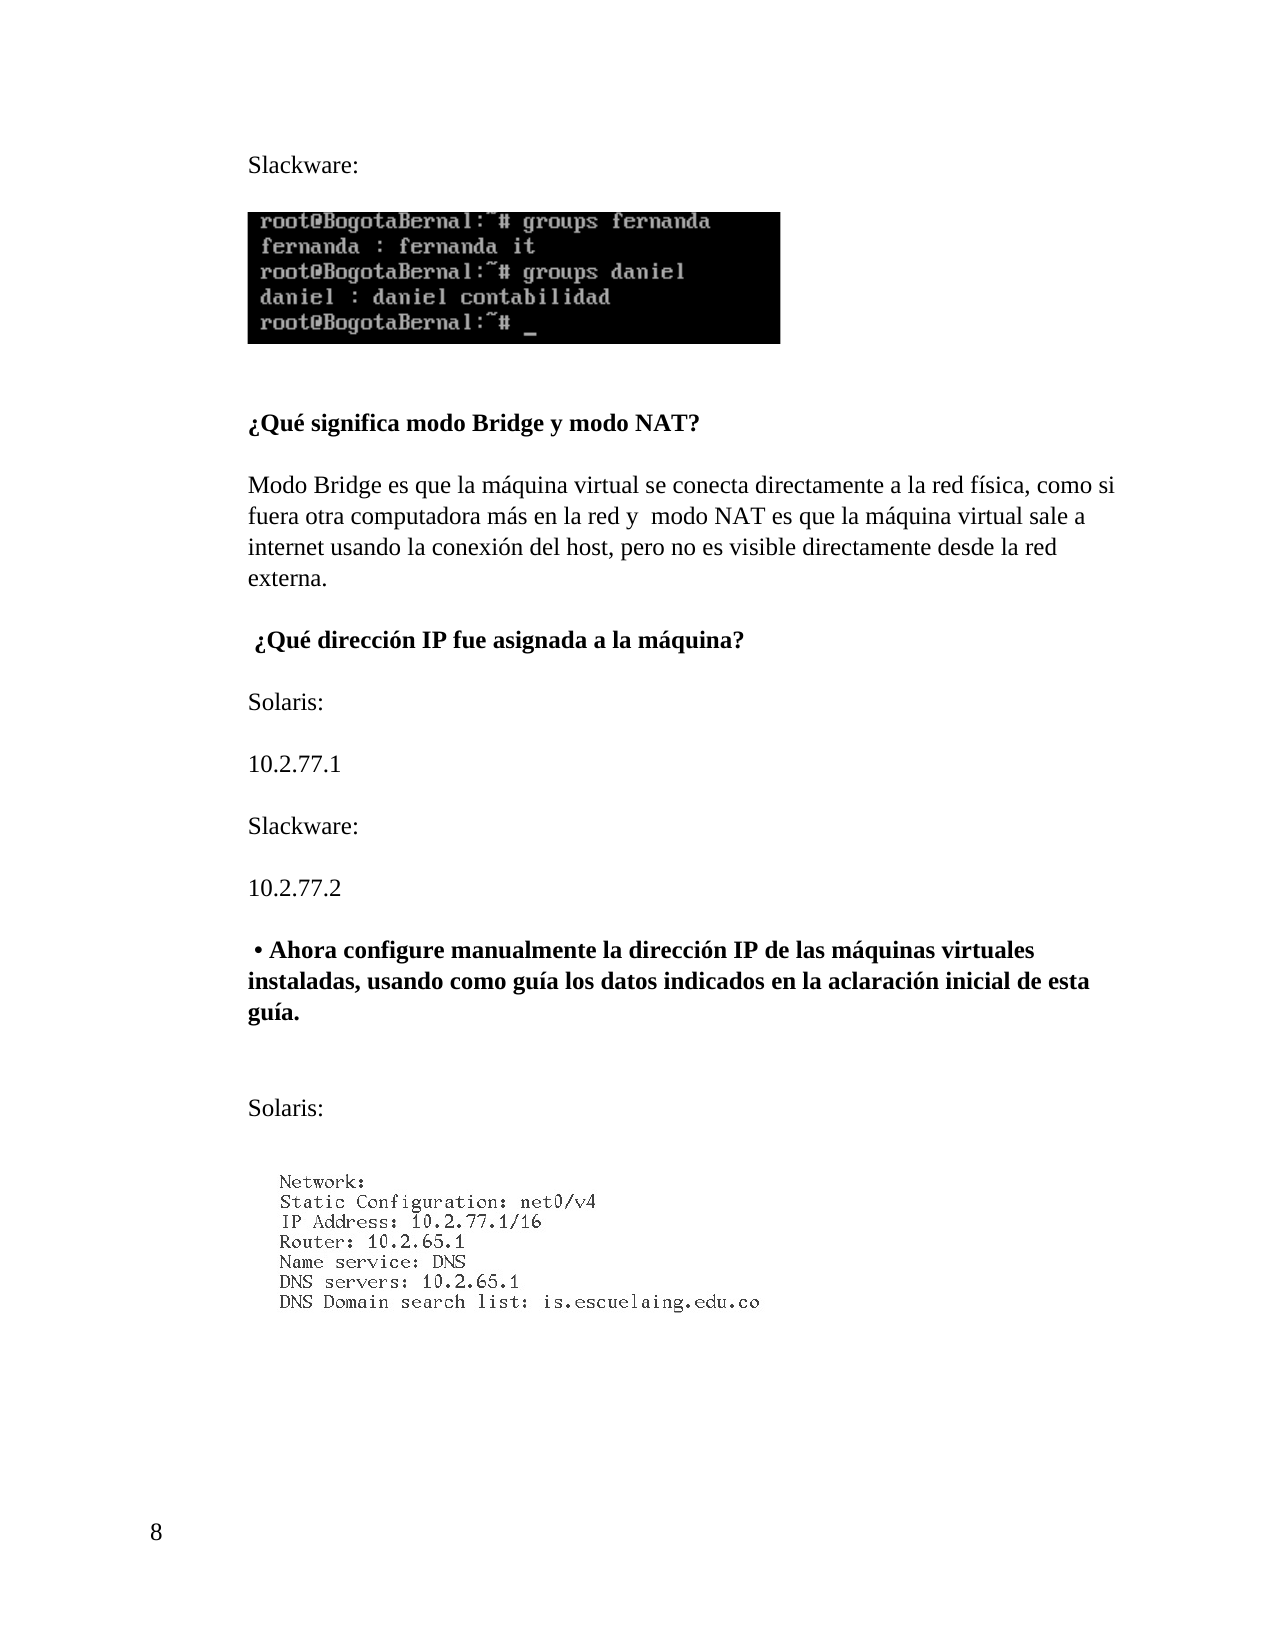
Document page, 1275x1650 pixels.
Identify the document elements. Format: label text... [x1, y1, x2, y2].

list Solaris: [248, 687, 1125, 716]
list 10.2.77.1 [248, 749, 1125, 778]
list Slackware: [248, 150, 1125, 179]
picture [247, 212, 781, 344]
list ¿Qué dirección IP fue asignada a la máquina? [248, 625, 1125, 654]
picture [247, 1154, 767, 1327]
list Slackware: [248, 811, 1125, 840]
list ¿Qué significa modo Bridge y modo NAT? [248, 408, 1125, 436]
list 10.2.77.2 [248, 873, 1125, 902]
list • Ahora configure manualmente la dirección IP de las máquinas virtuales instaladas, usando como guía los datos indicados en la aclaración inicial de esta guía. [248, 935, 1125, 1026]
list Solaris: [248, 1093, 1125, 1121]
list Modo Bridge es que la máquina virtual se conecta directamente a la red física, como si fuera otra computadora más en la red y modo NAT es que la máquina virtual sale a internet usando la conexión del host, pero no es visible directamente desde la red externa. [248, 470, 1125, 592]
